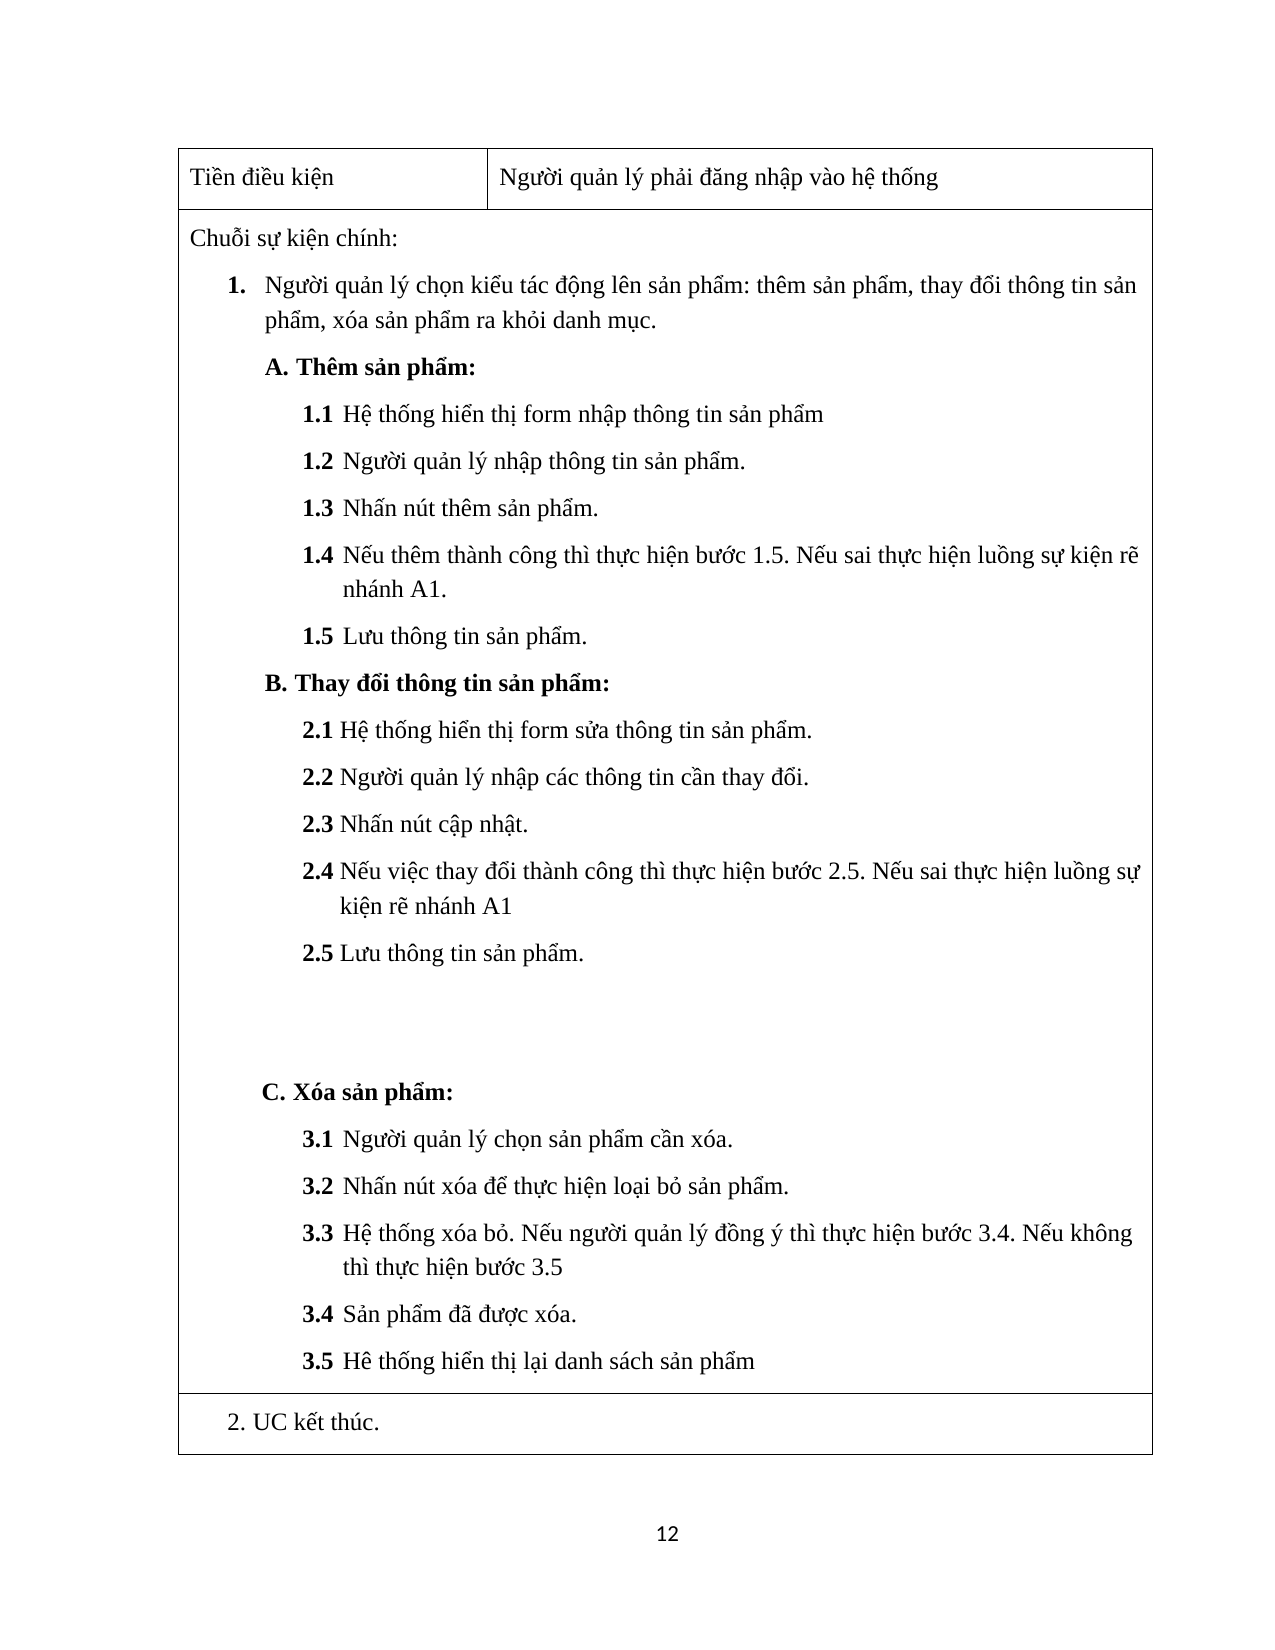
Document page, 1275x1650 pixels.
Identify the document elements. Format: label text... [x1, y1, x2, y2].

table_cell Tiền điều kiện [179, 149, 487, 209]
table_cell 2. UC kết thúc. [179, 1394, 1152, 1454]
table_cell Chuỗi sự kiện chính: Người quản lý chọn kiểu tác động lên sản phẩm: thêm sản phẩm, thay đổi thông tin sản phẩm, xóa sản phẩm ra khỏi danh mục. A. Thêm sản phẩm: Hệ thống hiển thị form nhập thông tin sản phẩm Người quản lý nhập thông tin sản phẩm. Nhấn nút thêm sản phẩm. Nếu thêm thành công thì thực hiện bước 1.5. Nếu sai thực hiện luồng sự kiện rẽ nhánh A1. Lưu thông tin sản phẩm. B. Thay đổi thông tin sản phẩm: Hệ thống hiển thị form sửa thông tin sản phẩm. Người quản lý nhập các thông tin cần thay đổi. Nhấn nút cập nhật. Nếu việc thay đổi thành công thì thực hiện bước 2.5. Nếu sai thực hiện luồng sự kiện rẽ nhánh A1 Lưu thông tin sản phẩm. C. Xóa sản phẩm: Người quản lý chọn sản phẩm cần xóa. Nhấn nút xóa để thực hiện loại bỏ sản phẩm. Hệ thống xóa bỏ. Nếu người quản lý đồng ý thì thực hiện bước 3.4. Nếu không thì thực hiện bước 3.5 Sản phẩm đã được xóa. Hê thống hiển thị lại danh sách sản phẩm [179, 210, 1152, 1393]
table_cell Người quản lý phải đăng nhập vào hệ thống [488, 149, 1152, 209]
